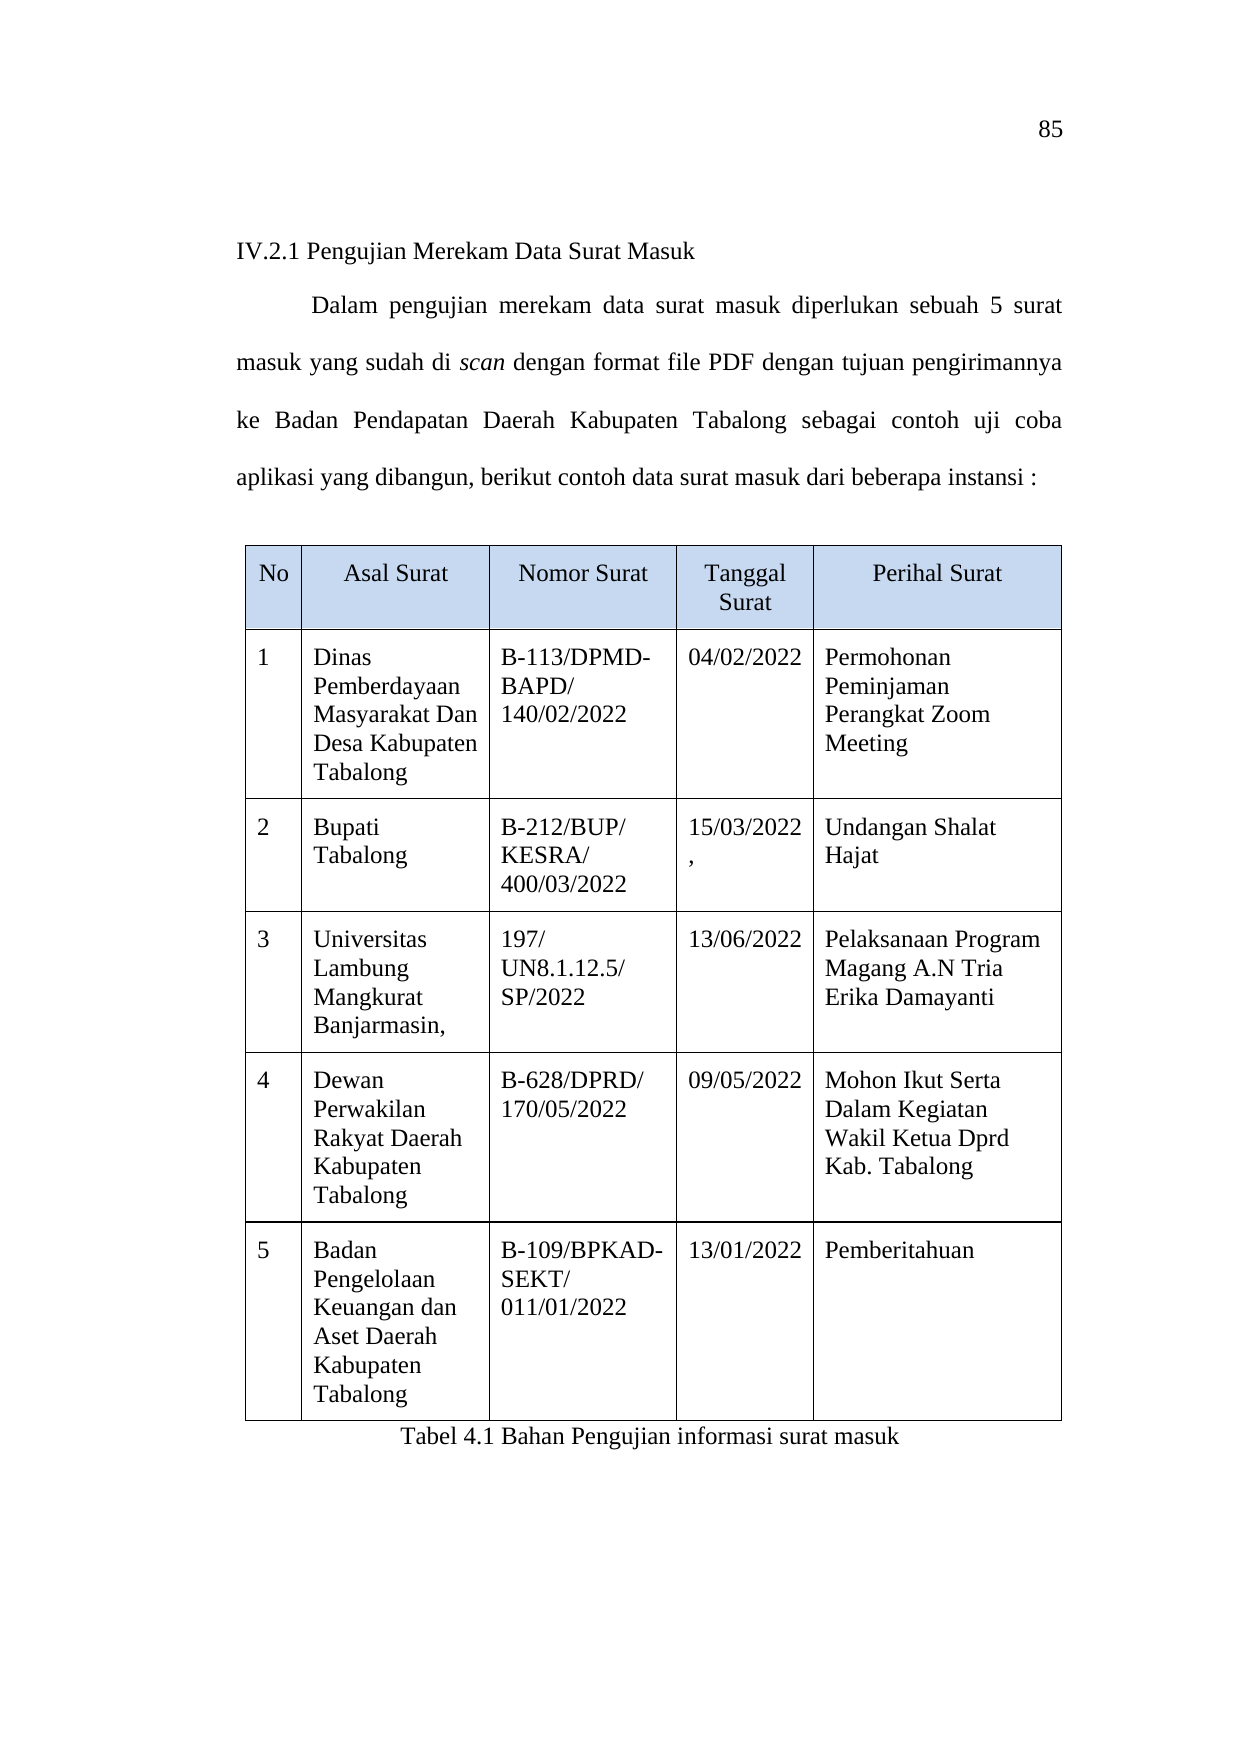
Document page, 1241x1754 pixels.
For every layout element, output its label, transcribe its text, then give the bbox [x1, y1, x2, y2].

table_header No [246, 546, 301, 628]
subtitle Pengujian Merekam Data Surat Masuk [236, 236, 1063, 265]
table_cell Pelaksanaan Program Magang A.N Tria Erika Damayanti [814, 912, 1061, 1052]
table_cell 04/02/2022 [677, 630, 813, 798]
table_cell Mohon Ikut Serta Dalam Kegiatan Wakil Ketua Dprd Kab. Tabalong [814, 1053, 1061, 1221]
table_cell Dewan Perwakilan Rakyat Daerah Kabupaten Tabalong [302, 1053, 489, 1221]
table_cell Undangan Shalat Hajat [814, 799, 1061, 911]
table_header Perihal Surat [814, 546, 1061, 628]
table_header Asal Surat [302, 546, 489, 628]
table_cell B-212/BUP/KESRA/400/03/2022 [490, 799, 676, 911]
table_cell Badan Pengelolaan Keuangan dan Aset Daerah Kabupaten Tabalong [302, 1223, 489, 1420]
table_cell B-109/BPKAD-SEKT/011/01/2022 [490, 1223, 676, 1420]
table_cell Pemberitahuan [814, 1223, 1061, 1420]
table_cell 2 [246, 799, 301, 911]
table_cell B-113/DPMD-BAPD/140/02/2022 [490, 630, 676, 798]
table_cell 4 [246, 1053, 301, 1221]
table_cell Bupati Tabalong [302, 799, 489, 911]
table_cell 13/01/2022 [677, 1223, 813, 1420]
table_cell Dinas Pemberdayaan Masyarakat Dan Desa Kabupaten Tabalong [302, 630, 489, 798]
table_header Nomor Surat [490, 546, 676, 628]
table_cell 3 [246, 912, 301, 1052]
text Dalam pengujian merekam data surat masuk diperlukan sebuah 5 surat masuk yang sudah di scan dengan format file PDF dengan tujuan pengirimannya ke Badan Pendapatan Daerah Kabupaten Tabalong sebagai contoh uji coba aplikasi yang dibangun, berikut contoh data surat masuk dari beberapa instansi : [236, 290, 1063, 491]
table_header Tanggal Surat [677, 546, 813, 628]
table_cell Universitas Lambung Mangkurat Banjarmasin, [302, 912, 489, 1052]
table_cell 09/05/2022 [677, 1053, 813, 1221]
table_cell Permohonan Peminjaman Perangkat Zoom Meeting [814, 630, 1061, 798]
table_cell 15/03/2022, [677, 799, 813, 911]
table_cell 1 [246, 630, 301, 798]
table_cell 13/06/2022 [677, 912, 813, 1052]
table_cell 197/UN8.1.12.5/SP/2022 [490, 912, 676, 1052]
table_cell 5 [246, 1223, 301, 1420]
table_cell B-628/DPRD/170/05/2022 [490, 1053, 676, 1221]
